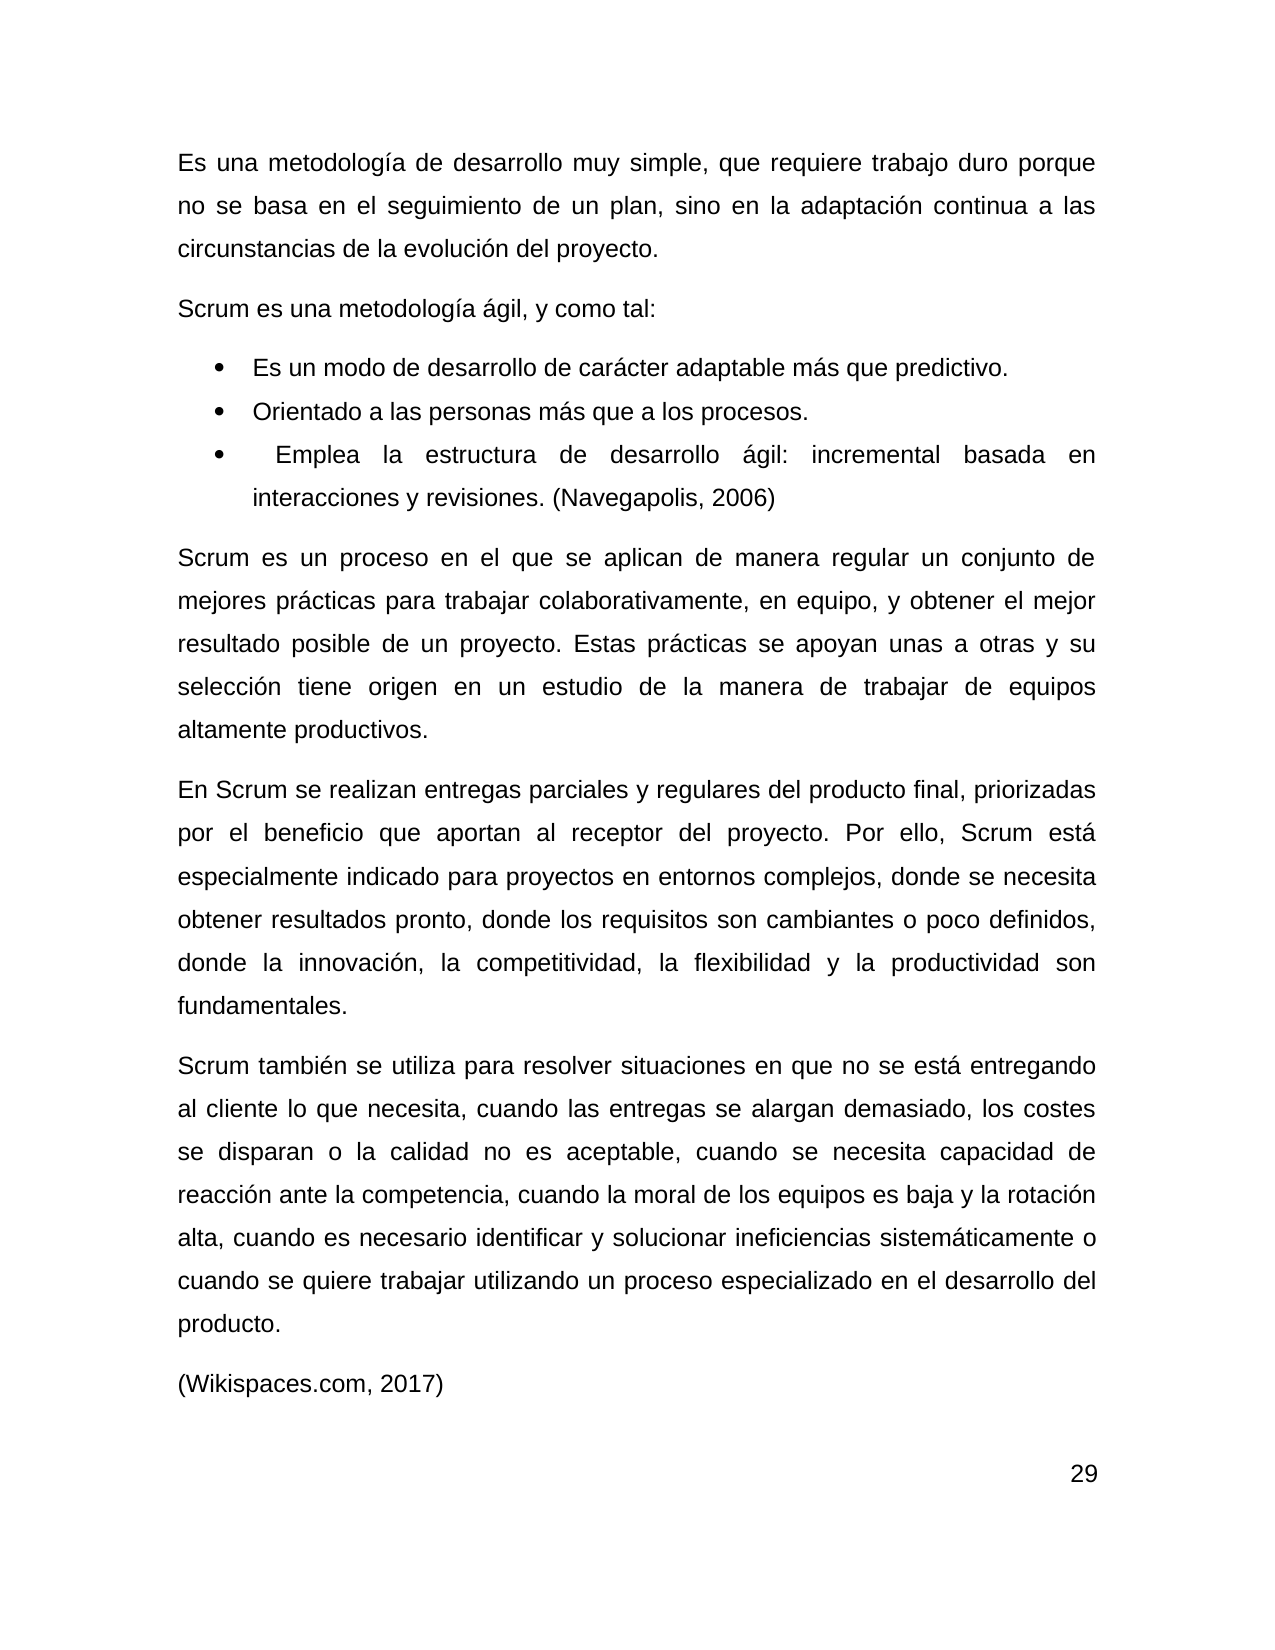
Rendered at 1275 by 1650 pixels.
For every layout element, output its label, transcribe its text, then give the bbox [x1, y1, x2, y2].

list Es un modo de desarrollo de carácter adaptable más que predictivo. [215, 353, 1098, 382]
text En Scrum se realizan entregas parciales y regulares del producto final, priorizadas por el beneficio que aportan al receptor del proyecto. Por ello, Scrum está especialmente indicado para proyectos en entornos complejos, donde se necesita obtener resultados pronto, donde los requisitos son cambiantes o poco definidos, donde la innovación, la competitividad, la flexibilidad y la productividad son fundamentales. [177, 775, 1098, 1019]
text Scrum también se utiliza para resolver situaciones en que no se está entregando al cliente lo que necesita, cuando las entregas se alargan demasiado, los costes se disparan o la calidad no es aceptable, cuando se necesita capacidad de reacción ante la competencia, cuando la moral de los equipos es baja y la rotación alta, cuando es necesario identificar y solucionar ineficiencias sistemáticamente o cuando se quiere trabajar utilizando un proceso especializado en el desarrollo del producto. [177, 1051, 1098, 1338]
text Scrum es una metodología ágil, y como tal: [177, 294, 1098, 322]
list Orientado a las personas más que a los procesos. [215, 397, 1098, 426]
text Scrum es un proceso en el que se aplican de manera regular un conjunto de mejores prácticas para trabajar colaborativamente, en equipo, y obtener el mejor resultado posible de un proyecto. Estas prácticas se apoyan unas a otras y su selección tiene origen en un estudio de la manera de trabajar de equipos altamente productivos. [177, 543, 1098, 744]
text Es una metodología de desarrollo muy simple, que requiere trabajo duro porque no se basa en el seguimiento de un plan, sino en la adaptación continua a las circunstancias de la evolución del proyecto. [177, 148, 1098, 263]
list Emplea la estructura de desarrollo ágil: incremental basada en interacciones y revisiones. (Navegapolis, 2006) [215, 440, 1098, 512]
